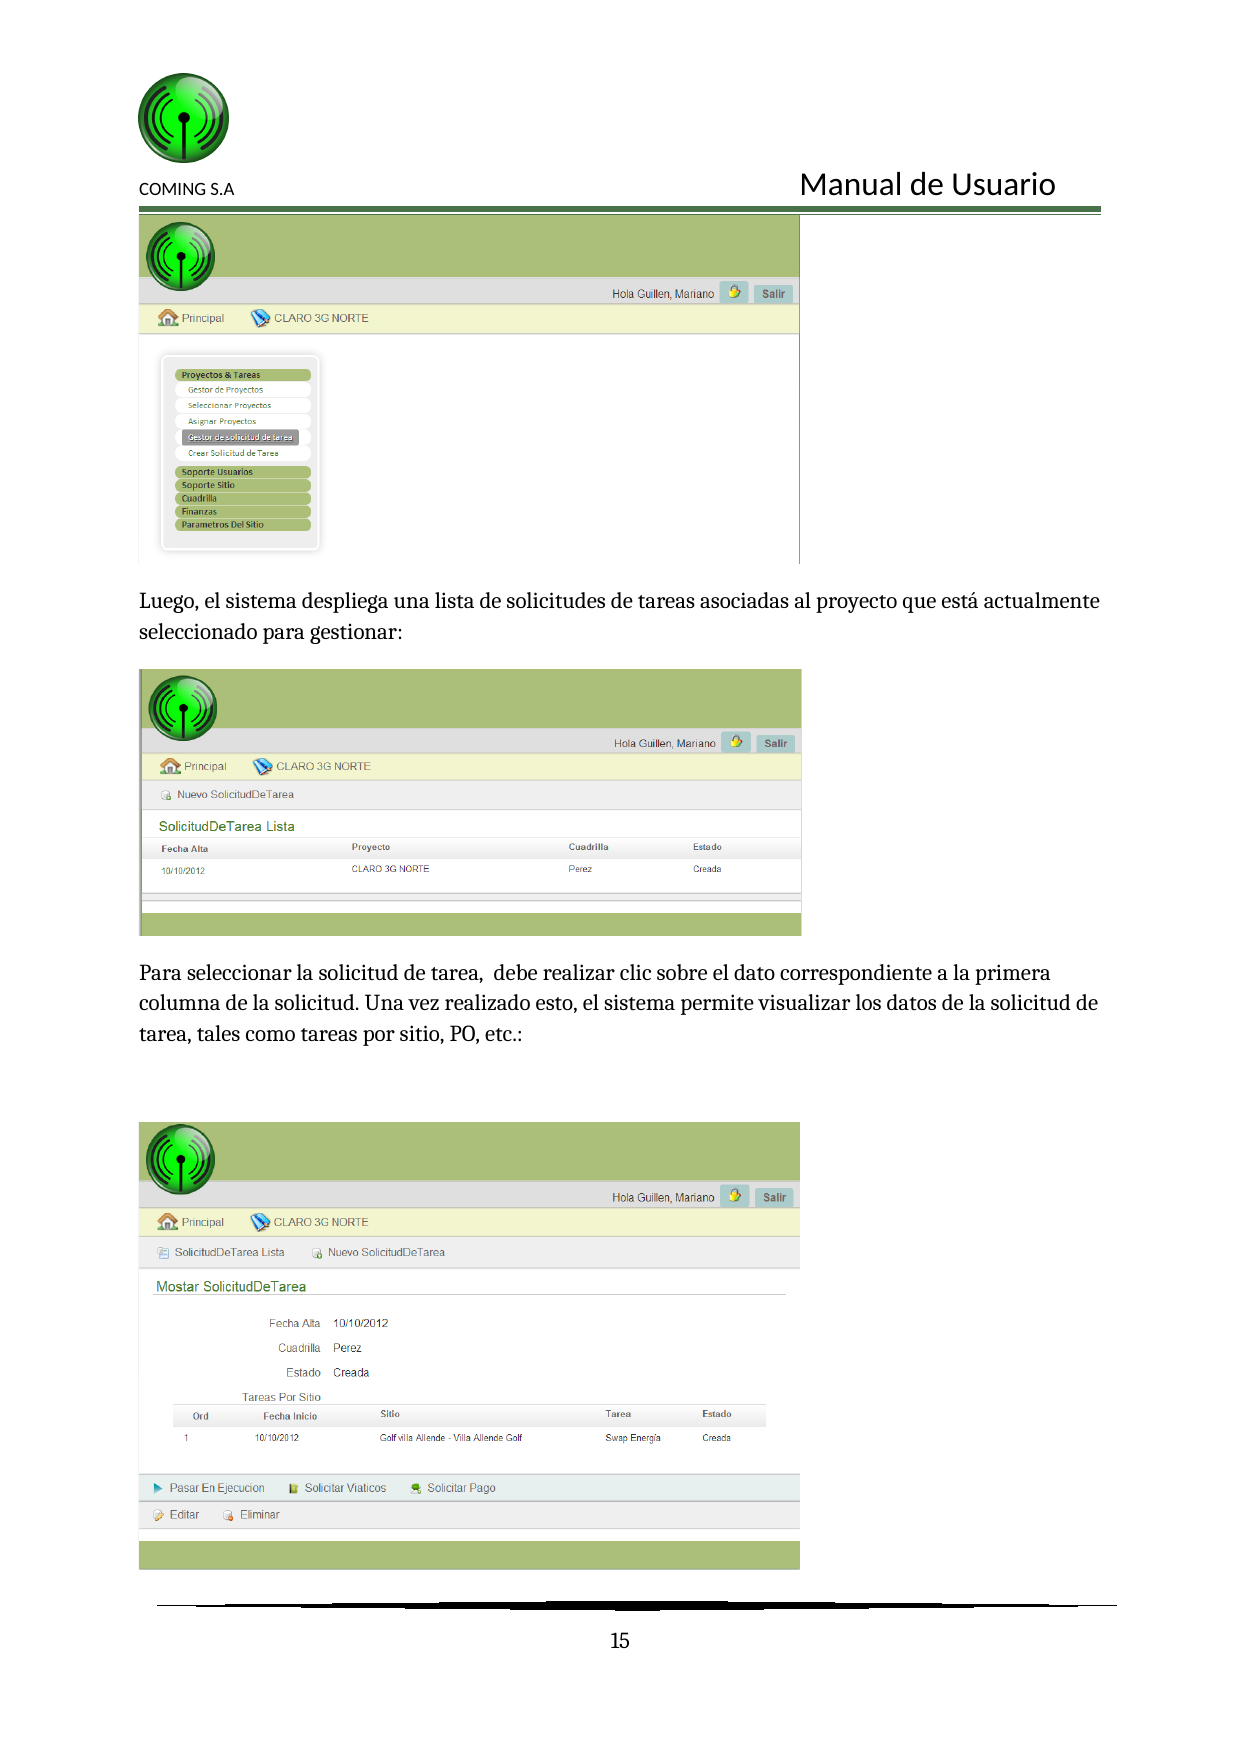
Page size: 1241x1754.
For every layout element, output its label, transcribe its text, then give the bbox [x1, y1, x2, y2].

text Para seleccionar la solicitud de tarea, debe realizar clic sobre el dato correspondiente a la primera columna de la solicitud. Una vez realizado esto, el sistema permite visualizar los datos de la solicitud de tarea, tales como tareas por sitio, PO, etc.: [139, 960, 1101, 1047]
picture [138, 669, 802, 936]
picture [138, 1122, 800, 1570]
picture [138, 215, 800, 564]
text Luego, el sistema despliega una lista de solicitudes de tareas asociadas al proyecto que está actualmente seleccionado para gestionar: [139, 588, 1101, 645]
picture [138, 73, 229, 163]
